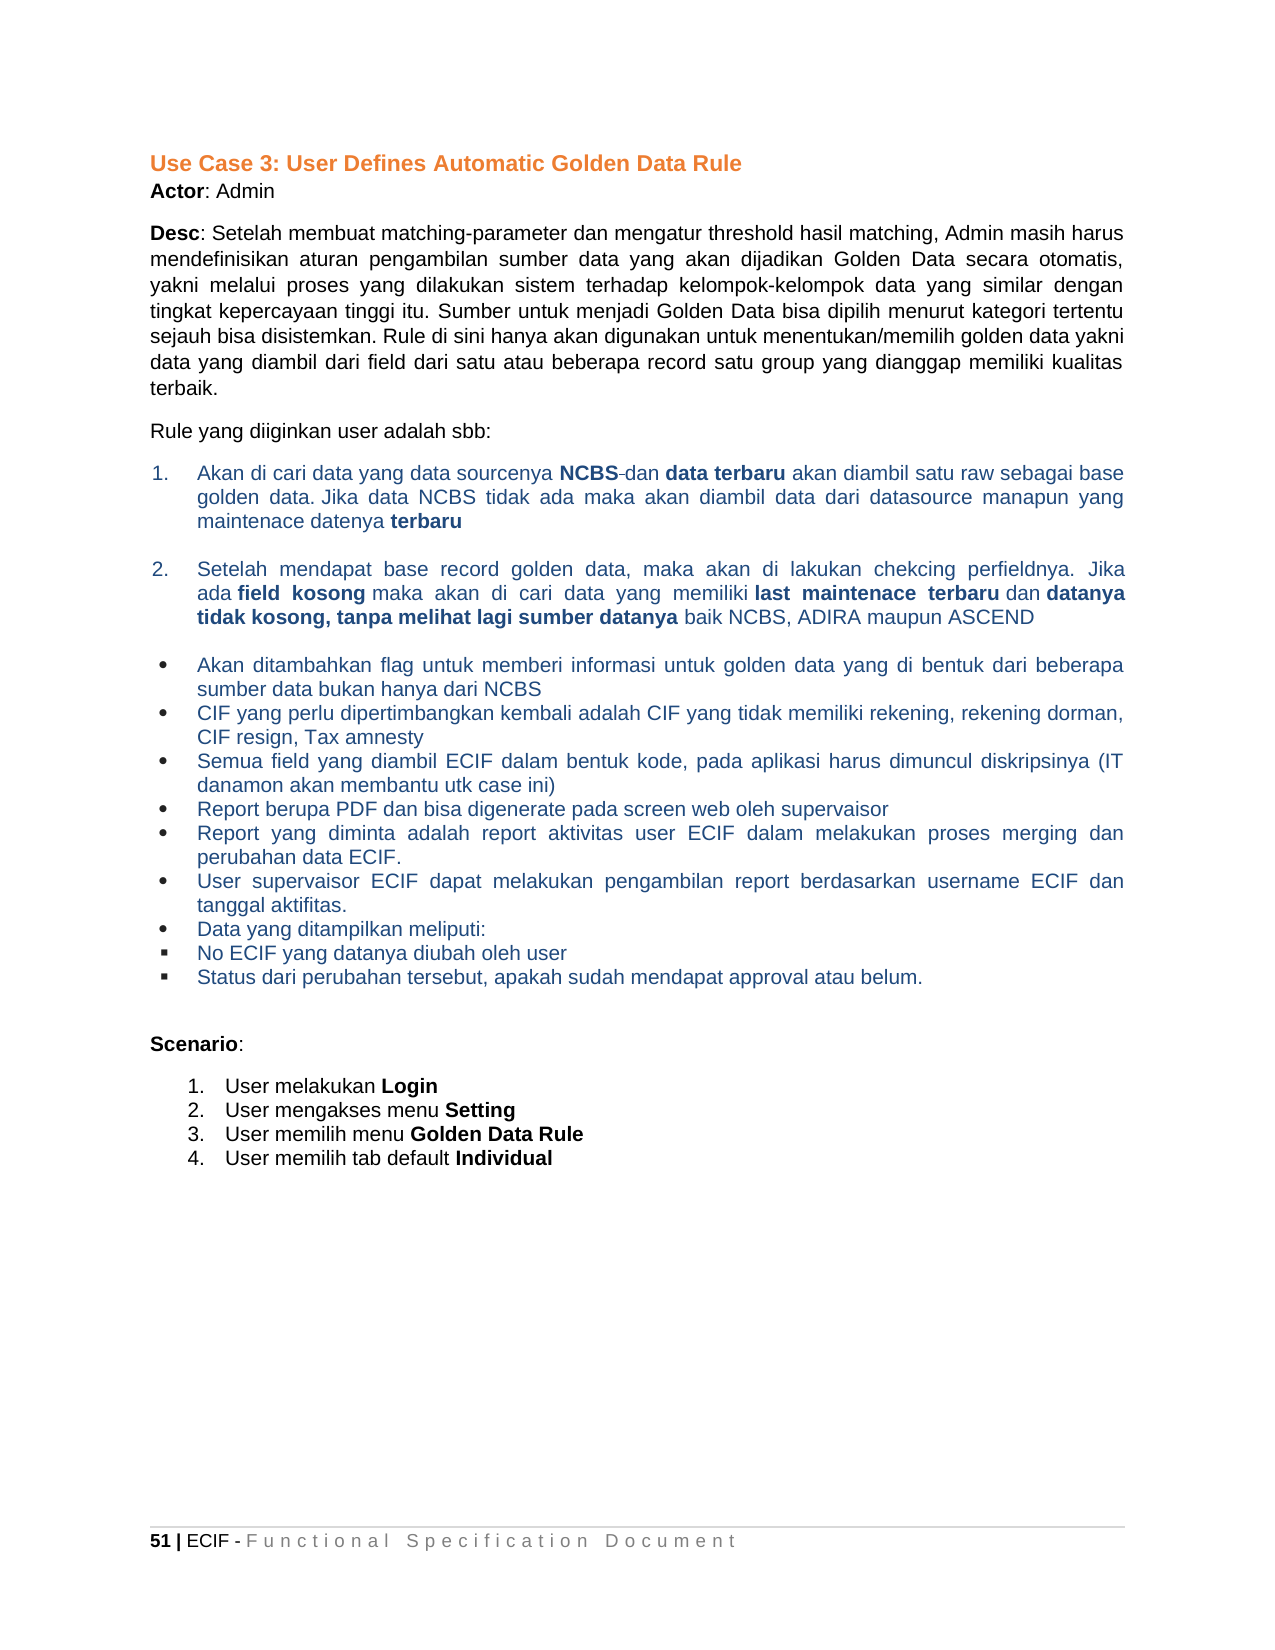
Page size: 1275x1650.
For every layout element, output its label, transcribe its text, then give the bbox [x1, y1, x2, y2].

list User memilih tab default Individual [187, 1146, 1125, 1170]
list Data yang ditampilkan meliputi: [159, 917, 1125, 941]
text Rule yang diiginkan user adalah sbb: [150, 418, 1125, 442]
list No ECIF yang datanya diubah oleh user [159, 941, 1125, 965]
text Desc: Setelah membuat matching-parameter dan mengatur threshold hasil matching, Admin masih harus mendefinisikan aturan pengambilan sumber data yang akan dijadikan Golden Data secara otomatis, yakni melalui proses yang dilakukan sistem terhadap kelompok-kelompok data yang similar dengan tingkat kepercayaan tinggi itu. Sumber untuk menjadi Golden Data bisa dipilih menurut kategori tertentu sejauh bisa disistemkan. Rule di sini hanya akan digunakan untuk menentukan/memilih golden data yakni data yang diambil dari field dari satu atau beberapa record satu group yang dianggap memiliki kualitas terbaik. [150, 221, 1125, 400]
list Status dari perubahan tersebut, apakah sudah mendapat approval atau belum. [159, 965, 1125, 989]
list User melakukan Login [187, 1074, 1125, 1098]
list Semua field yang diambil ECIF dalam bentuk kode, pada aplikasi harus dimuncul diskripsinya (IT danamon akan membantu utk case ini) [159, 749, 1125, 797]
list User memilih menu Golden Data Rule [187, 1122, 1125, 1146]
list Akan di cari data yang data sourcenya NCBS dan data terbaru akan diambil satu raw sebagai base golden data. Jika data NCBS tidak ada maka akan diambil data dari datasource manapun yang maintenace datenya terbaru [152, 461, 1125, 533]
list Akan ditambahkan flag untuk memberi informasi untuk golden data yang di bentuk dari beberapa sumber data bukan hanya dari NCBS [159, 653, 1125, 701]
text Scenario: [150, 1031, 1125, 1055]
list Setelah mendapat base record golden data, maka akan di lakukan chekcing perfieldnya. Jika ada field kosong maka akan di cari data yang memiliki last maintenace terbaru dan datanya tidak kosong, tanpa melihat lagi sumber datanya baik NCBS, ADIRA maupun ASCEND [152, 557, 1125, 629]
subtitle Use Case 3: User Defines Automatic Golden Data Rule [150, 150, 1125, 176]
list CIF yang perlu dipertimbangkan kembali adalah CIF yang tidak memiliki rekening, rekening dorman, CIF resign, Tax amnesty [159, 701, 1125, 749]
list User mengakses menu Setting [187, 1098, 1125, 1122]
list User supervaisor ECIF dapat melakukan pengambilan report berdasarkan username ECIF dan tanggal aktifitas. [159, 869, 1125, 917]
list Report berupa PDF dan bisa digenerate pada screen web oleh supervaisor [159, 797, 1125, 821]
text Actor: Admin [150, 178, 1125, 202]
list Report yang diminta adalah report aktivitas user ECIF dalam melakukan proses merging dan perubahan data ECIF. [159, 821, 1125, 869]
